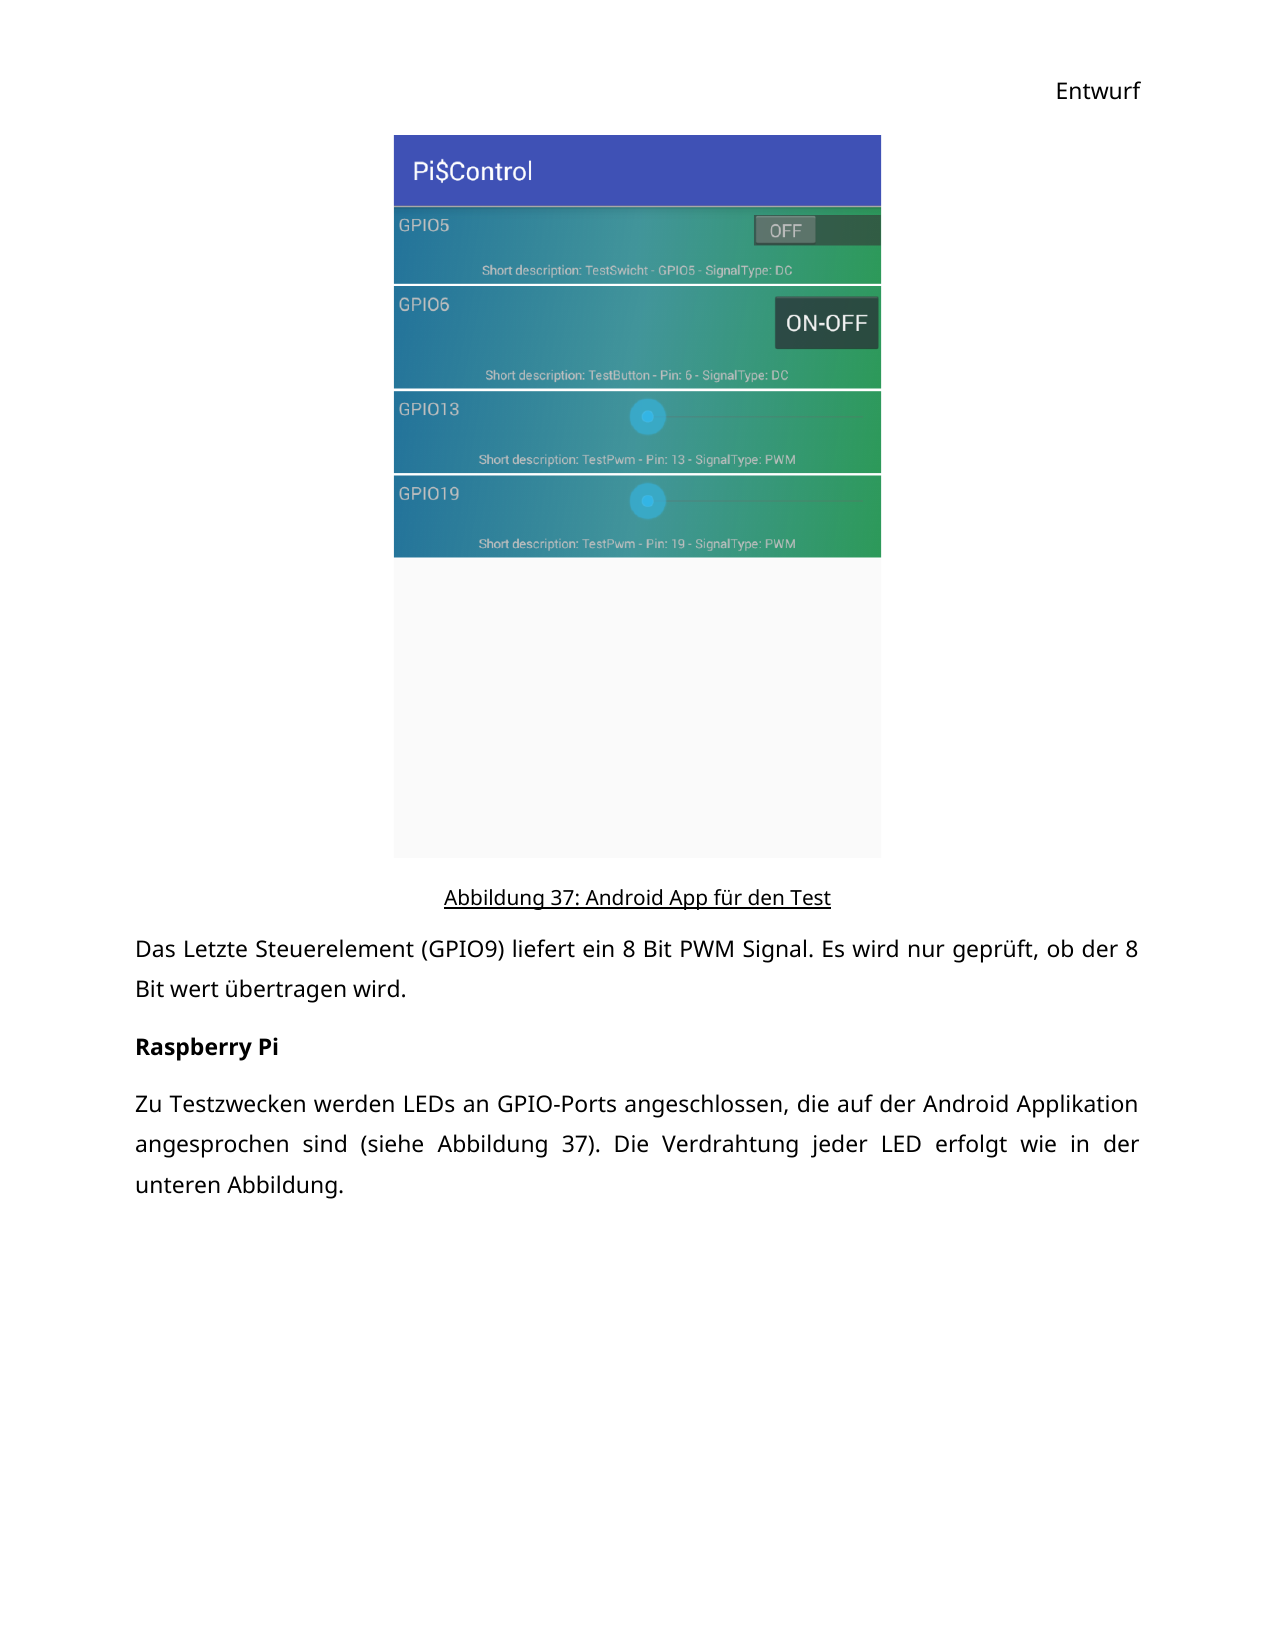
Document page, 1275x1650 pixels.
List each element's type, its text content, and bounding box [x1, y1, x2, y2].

text Das Letzte Steuerelement (GPIO9) liefert ein 8 Bit PWM Signal. Es wird nur geprüft, ob der 8 Bit wert übertragen wird. [135, 932, 1140, 1004]
text Zu Testzwecken werden LEDs an GPIO-Ports angeschlossen, die auf der Android Applikation angesprochen sind (siehe Abbildung 37). Die Verdrahtung jeder LED erfolgt wie in der unteren Abbildung. [135, 1088, 1140, 1200]
picture [393, 135, 882, 858]
text Raspberry Pi [135, 1030, 1140, 1062]
